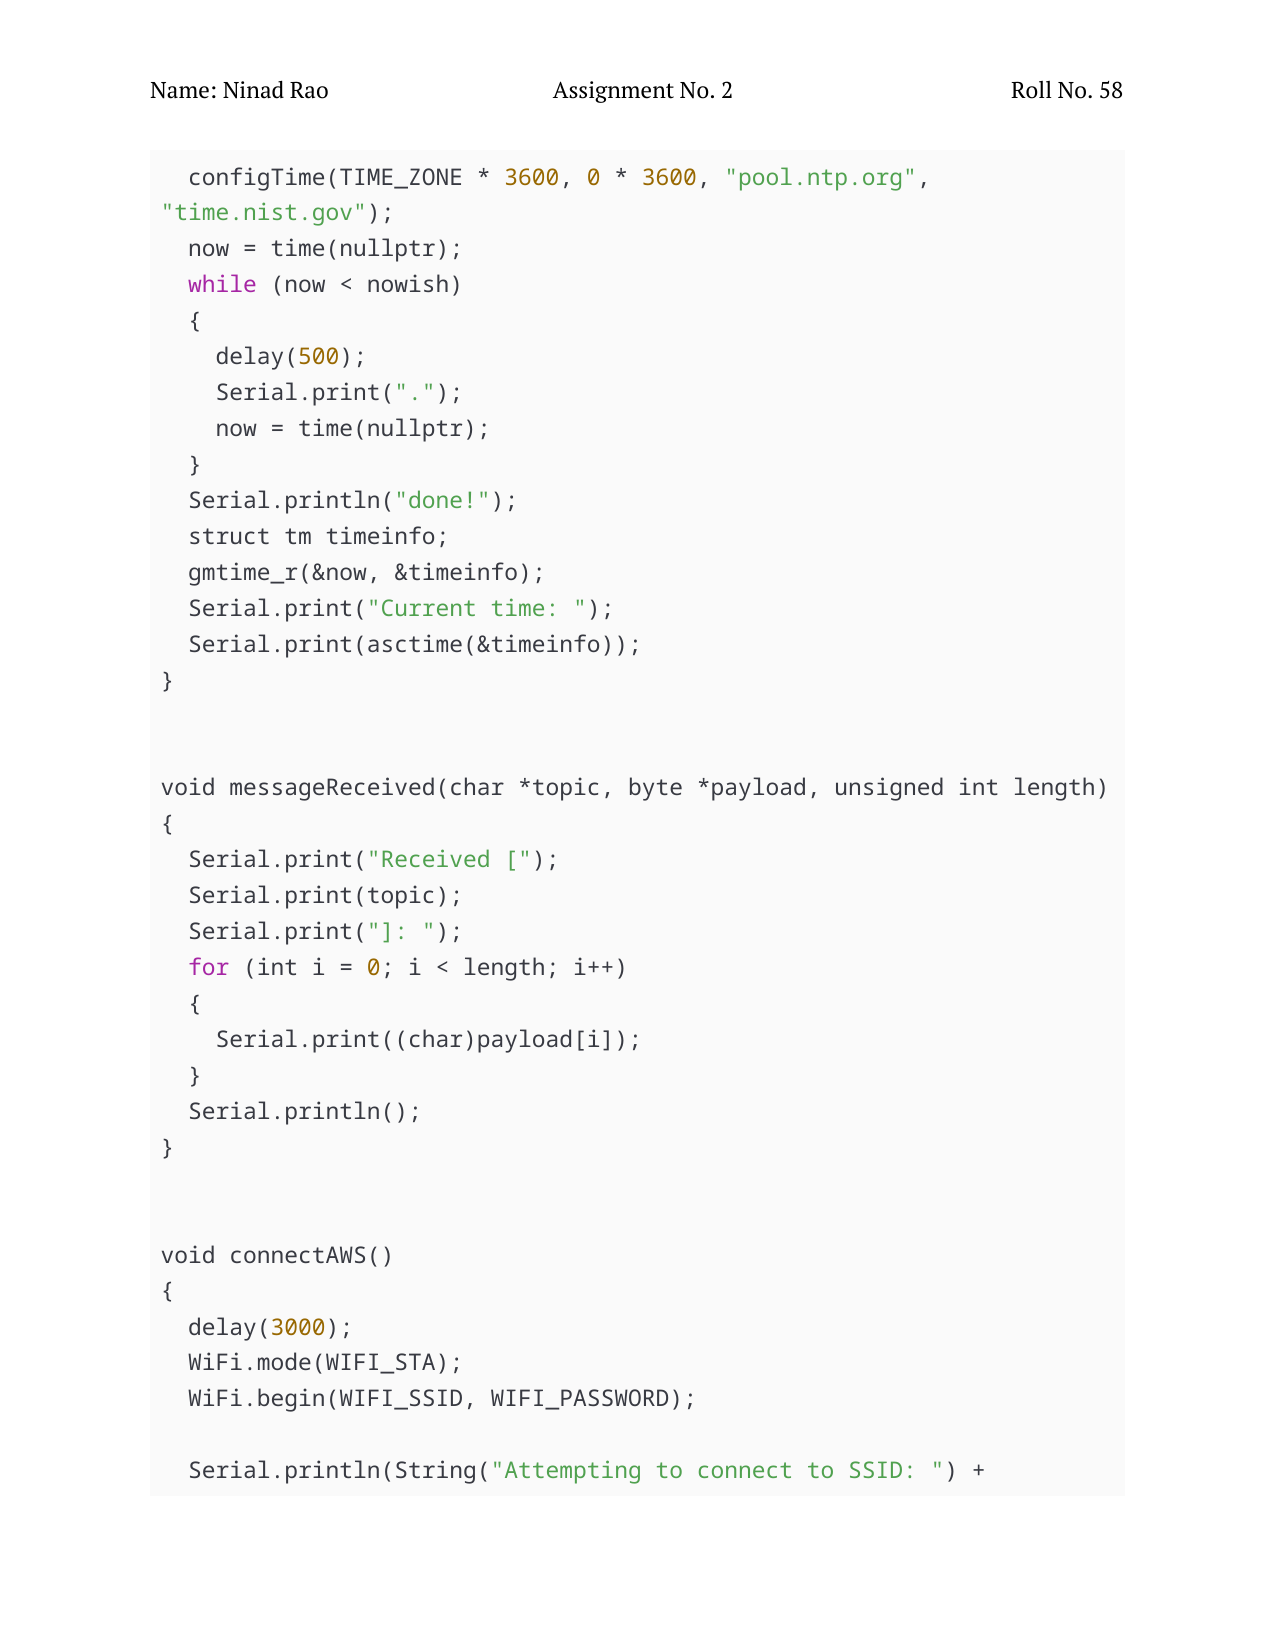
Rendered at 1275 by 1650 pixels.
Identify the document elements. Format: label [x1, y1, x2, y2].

table_header [150, 150, 1125, 1496]
